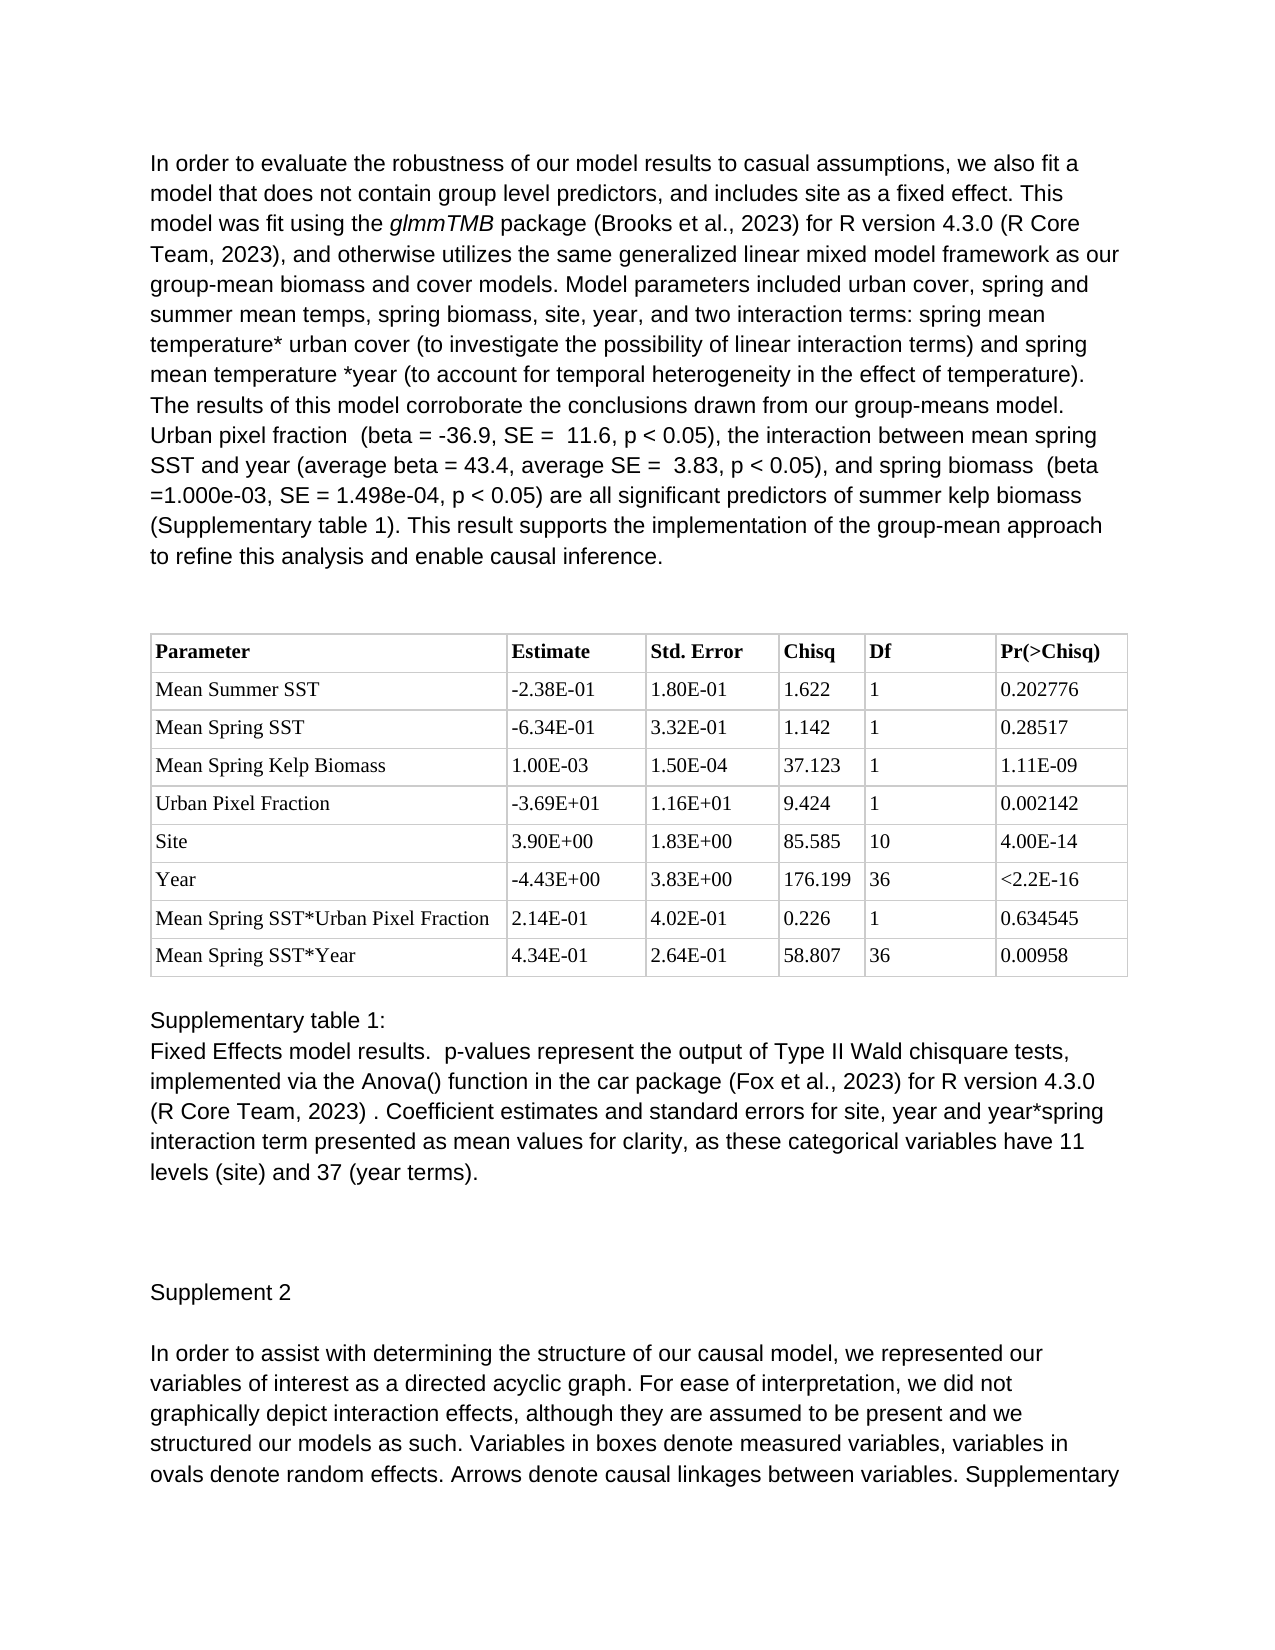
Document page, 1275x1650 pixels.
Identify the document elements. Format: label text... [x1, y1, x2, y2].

table_cell Mean Spring Kelp Biomass [152, 749, 506, 785]
table_cell 3.83E+00 [647, 863, 778, 899]
table_cell Mean Summer SST [152, 673, 506, 709]
table_cell 0.202776 [997, 673, 1127, 709]
table_cell Mean Spring SST*Urban Pixel Fraction [152, 901, 506, 937]
table_cell <2.2E-16 [997, 863, 1127, 899]
table_cell 3.90E+00 [508, 825, 645, 861]
text Supplement 2 [150, 1279, 1125, 1306]
table_cell Mean Spring SST [152, 711, 506, 747]
table_cell 1.80E-01 [647, 673, 778, 709]
table_cell Mean Spring SST*Year [152, 939, 506, 976]
table_cell 0.002142 [997, 787, 1127, 823]
table_cell 4.34E-01 [508, 939, 645, 976]
table_cell Year [152, 863, 506, 899]
table_cell 1 [866, 711, 995, 747]
table_cell 85.585 [780, 825, 864, 861]
table_cell 1.11E-09 [997, 749, 1127, 785]
table_cell 1.16E+01 [647, 787, 778, 823]
table_cell 2.14E-01 [508, 901, 645, 937]
table_cell 0.226 [780, 901, 864, 937]
table_cell 3.32E-01 [647, 711, 778, 747]
table_header Chisq [780, 635, 864, 671]
table_header Df [866, 635, 995, 671]
text Supplementary table 1: [150, 1007, 1125, 1034]
table_cell 1 [866, 901, 995, 937]
table_cell 1 [866, 749, 995, 785]
table_cell 10 [866, 825, 995, 861]
table_cell 58.807 [780, 939, 864, 976]
table_cell 1.00E-03 [508, 749, 645, 785]
table_header Std. Error [647, 635, 778, 671]
table_cell 36 [866, 939, 995, 976]
table_cell 36 [866, 863, 995, 899]
table_cell 1.622 [780, 673, 864, 709]
table_cell 1 [866, 787, 995, 823]
table_cell 176.199 [780, 863, 864, 899]
table_cell 9.424 [780, 787, 864, 823]
table_cell 0.634545 [997, 901, 1127, 937]
table_header Parameter [152, 635, 506, 671]
table_cell -2.38E-01 [508, 673, 645, 709]
table_header Estimate [508, 635, 645, 671]
table_cell 1 [866, 673, 995, 709]
table_cell 0.28517 [997, 711, 1127, 747]
text In order to evaluate the robustness of our model results to casual assumptions, we also fit a model that does not contain group level predictors, and includes site as a fixed effect. This model was fit using the glmmTMB package for R version 4.3.0 , and otherwise utilizes the same generalized linear mixed model framework as our group-mean biomass and cover models. Model parameters included urban cover, spring and summer mean temps, spring biomass, site, year, and two interaction terms: spring mean temperature* urban cover (to investigate the possibility of linear interaction terms) and spring mean temperature *year (to account for temporal heterogeneity in the effect of temperature). The results of this model corroborate the conclusions drawn from our group-means model. Urban pixel fraction (beta = -36.9, SE = 11.6, p < 0.05), the interaction between mean spring SST and year (average beta = 43.4, average SE = 3.83, p < 0.05), and spring biomass (beta =1.000e-03, SE = 1.498e-04, p < 0.05) are all significant predictors of summer kelp biomass (Supplementary table 1). This result supports the implementation of the group-mean approach to refine this analysis and enable causal inference. [150, 150, 1125, 569]
table_cell 1.83E+00 [647, 825, 778, 861]
table_cell -3.69E+01 [508, 787, 645, 823]
table_cell 1.50E-04 [647, 749, 778, 785]
table_cell 1.142 [780, 711, 864, 747]
table_cell 2.64E-01 [647, 939, 778, 976]
table_cell 4.02E-01 [647, 901, 778, 937]
table_cell 37.123 [780, 749, 864, 785]
table_cell 4.00E-14 [997, 825, 1127, 861]
table_cell Site [152, 825, 506, 861]
table_cell 0.00958 [997, 939, 1127, 976]
table_cell -6.34E-01 [508, 711, 645, 747]
table_cell Urban Pixel Fraction [152, 787, 506, 823]
table_header Pr(>Chisq) [997, 635, 1127, 671]
text Fixed Effects model results. p-values represent the output of Type II Wald chisquare tests, implemented via the Anova() function in the car package for R version 4.3.0 . Coefficient estimates and standard errors for site, year and year*spring interaction term presented as mean values for clarity, as these categorical variables have 11 levels (site) and 37 (year terms). [150, 1038, 1125, 1185]
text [150, 1340, 1125, 1487]
table_cell -4.43E+00 [508, 863, 645, 899]
